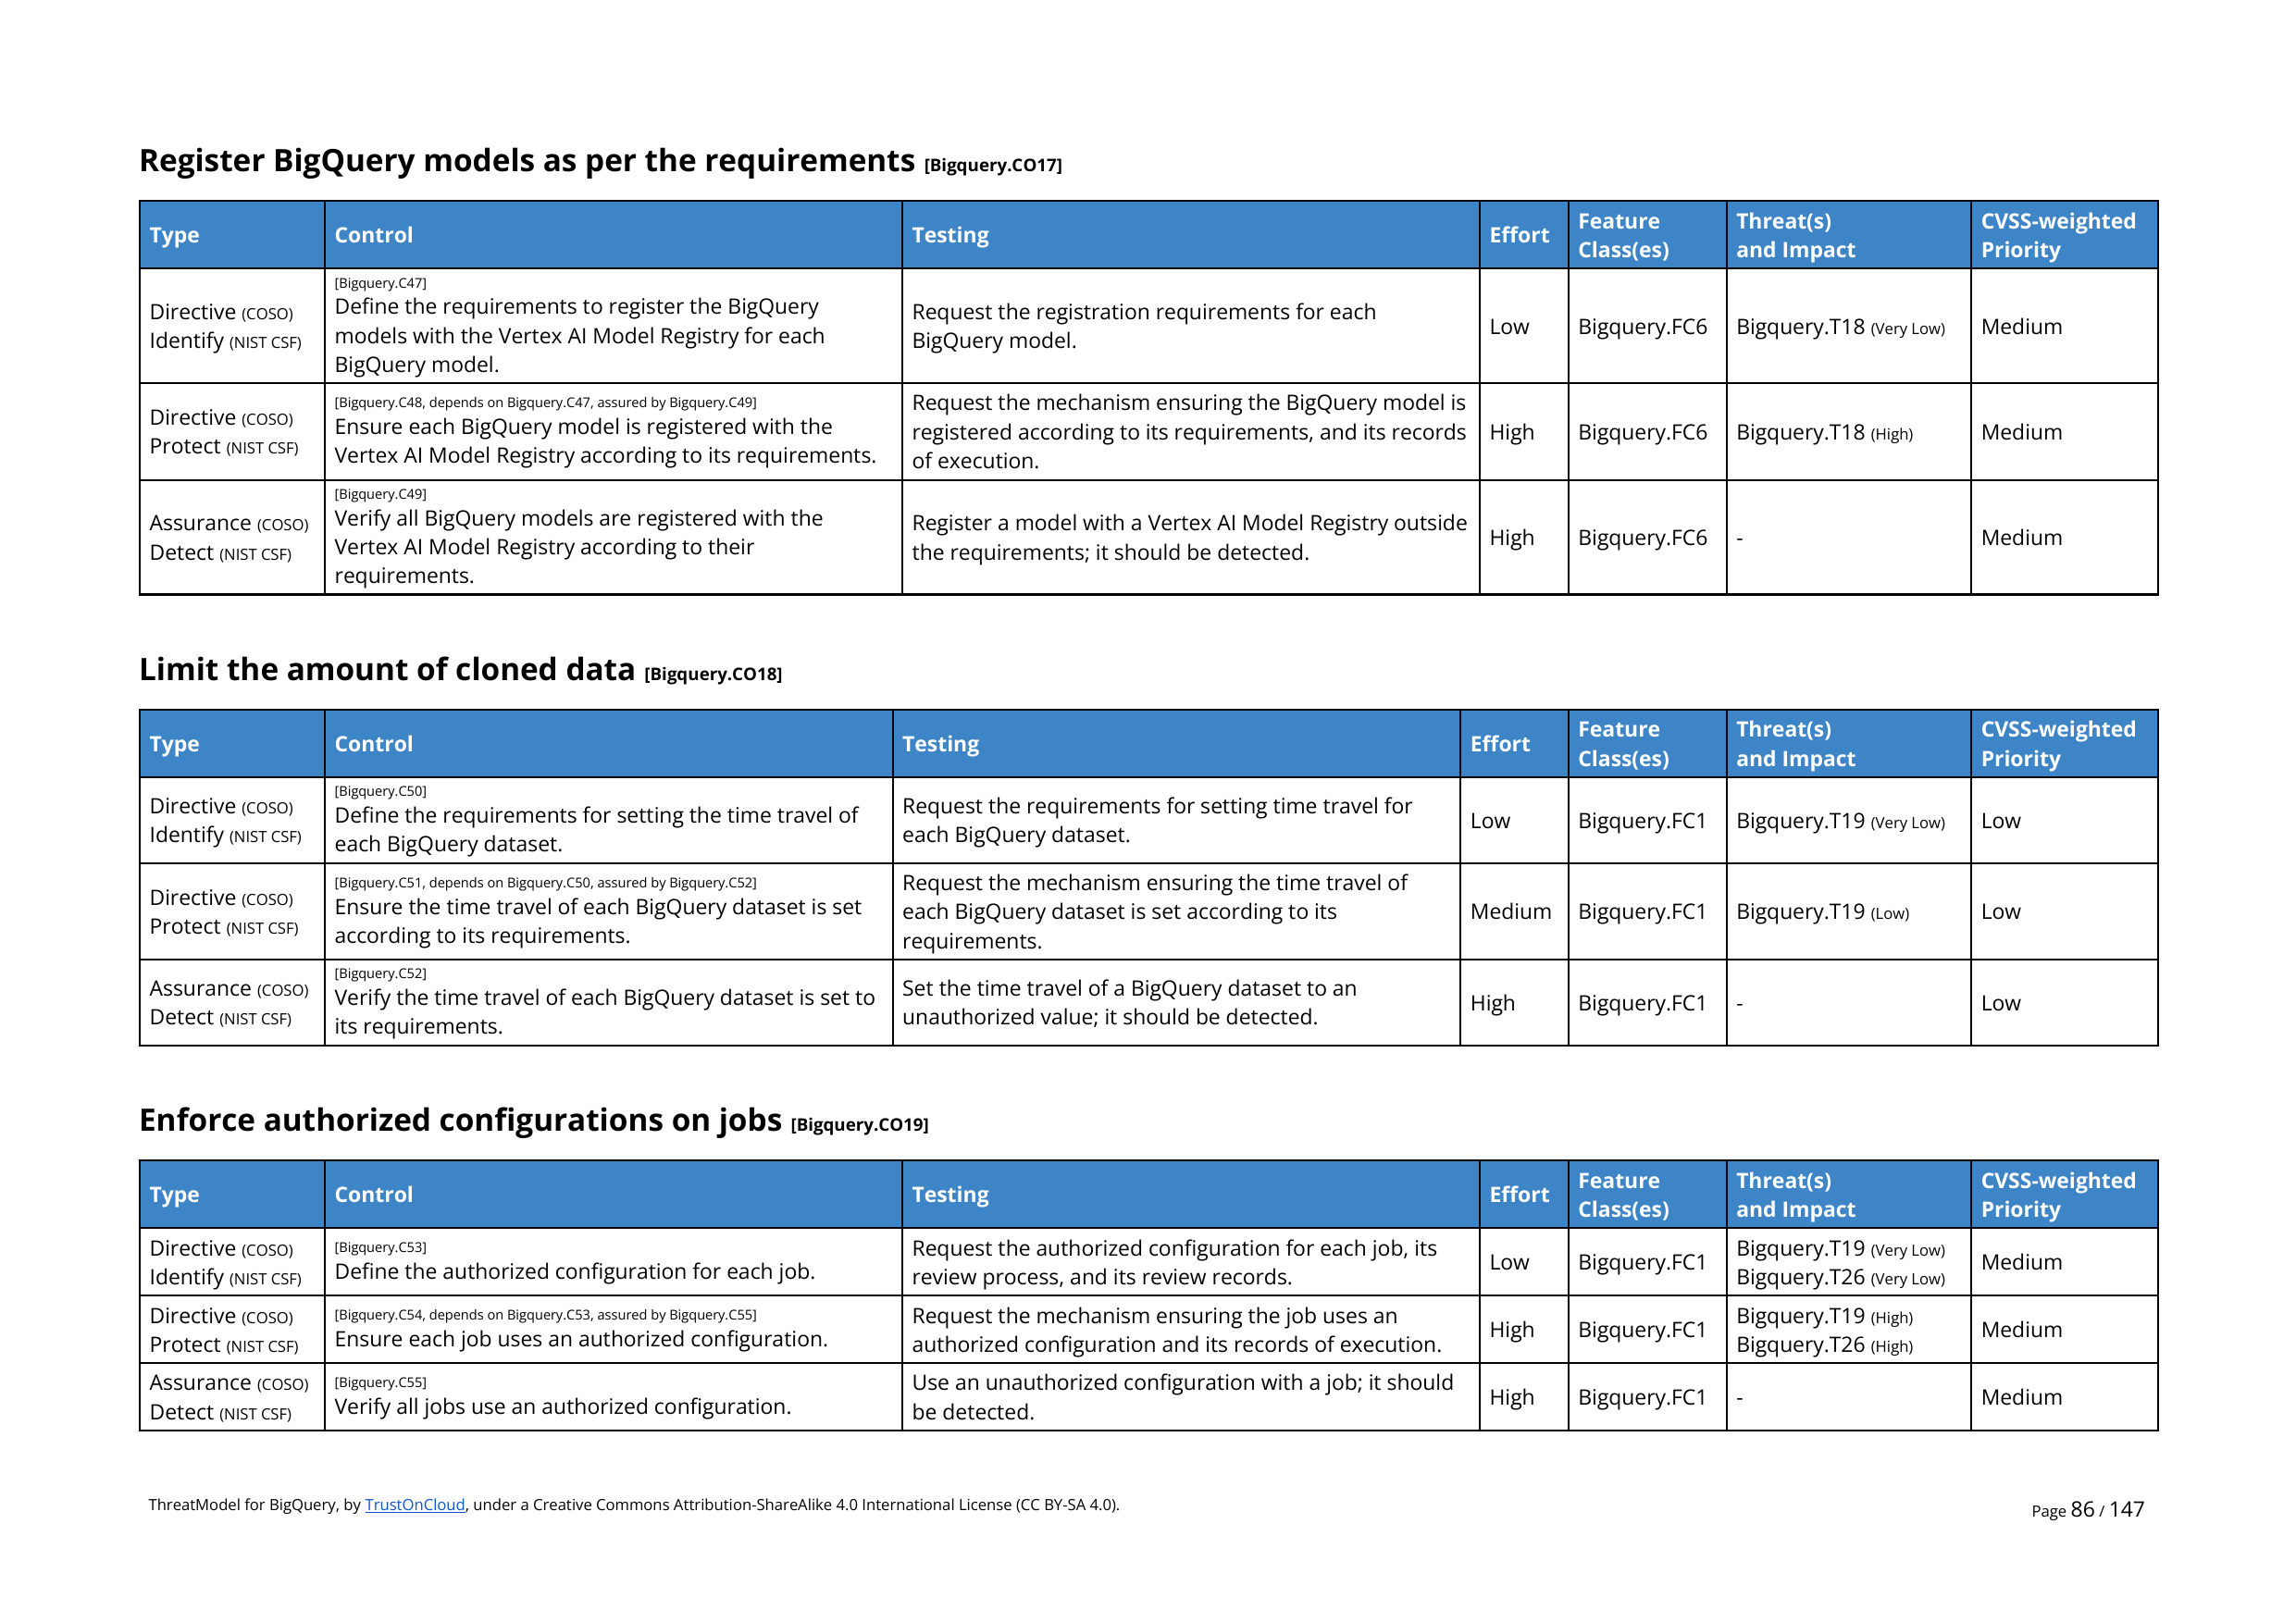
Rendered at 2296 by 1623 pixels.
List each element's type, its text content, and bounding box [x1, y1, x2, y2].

table_cell Directive (COSO) Identify (NIST CSF) [141, 1229, 324, 1295]
table_cell Bigquery.T19 (Low) [1728, 864, 1970, 959]
subtitle Register BigQuery models as per the requirements [Bigquery.CO17] [139, 139, 2130, 180]
table_cell Bigquery.T19 (Very Low) [1728, 778, 1970, 862]
table_header Control [326, 202, 901, 267]
table_cell Low [1972, 960, 2157, 1045]
table_cell Low [1461, 778, 1568, 862]
table_cell Bigquery.T19 (High) Bigquery.T26 (High) [1728, 1296, 1970, 1362]
table_cell Bigquery.FC1 [1570, 778, 1726, 862]
table_header Type [141, 202, 324, 267]
table_header Threat(s) and Impact [1728, 202, 1970, 267]
table_cell High [1481, 384, 1568, 478]
table_header Testing [894, 711, 1459, 776]
table_cell Directive (COSO) Protect (NIST CSF) [141, 1296, 324, 1362]
table_header Effort [1481, 1161, 1568, 1227]
table_cell Medium [1972, 1296, 2157, 1362]
table_cell [Bigquery.C47] Define the requirements to register the BigQuery models with the Vertex AI Model Registry for each BigQuery model. [326, 269, 901, 382]
table_cell Low [1972, 864, 2157, 959]
table_cell Bigquery.FC1 [1570, 864, 1726, 959]
table_cell High [1481, 1296, 1568, 1362]
table_cell [Bigquery.C53] Define the authorized configuration for each job. [326, 1229, 901, 1295]
table_cell Set the time travel of a BigQuery dataset to an unauthorized value; it should be detected. [894, 960, 1459, 1045]
table_cell - [1728, 481, 1970, 593]
table_cell Assurance (COSO) Detect (NIST CSF) [141, 960, 324, 1045]
table_cell High [1481, 481, 1568, 593]
table_cell - [1728, 960, 1970, 1045]
table_cell Directive (COSO) Protect (NIST CSF) [141, 864, 324, 959]
table_cell Directive (COSO) Identify (NIST CSF) [141, 778, 324, 862]
table_cell Low [1972, 778, 2157, 862]
table_cell Bigquery.FC1 [1570, 1229, 1726, 1295]
table_header Control [326, 1161, 901, 1227]
table_cell High [1461, 960, 1568, 1045]
table_cell Medium [1972, 1229, 2157, 1295]
table_cell Bigquery.FC6 [1570, 384, 1726, 478]
table_cell Medium [1461, 864, 1568, 959]
table_cell [Bigquery.C49] Verify all BigQuery models are registered with the Vertex AI Model Registry according to their requirements. [326, 481, 901, 593]
table_header Threat(s) and Impact [1728, 1161, 1970, 1227]
table_cell Medium [1972, 481, 2157, 593]
table_cell Medium [1972, 384, 2157, 478]
table_cell [Bigquery.C54, depends on Bigquery.C53, assured by Bigquery.C55] Ensure each job uses an authorized configuration. [326, 1296, 901, 1362]
table_header Type [141, 711, 324, 776]
table_cell Request the registration requirements for each BigQuery model. [903, 269, 1479, 382]
table_header Feature Class(es) [1570, 202, 1726, 267]
table_cell Medium [1972, 1364, 2157, 1430]
table_cell Request the mechanism ensuring the BigQuery model is registered according to its requirements, and its records of execution. [903, 384, 1479, 478]
table_cell Bigquery.FC1 [1570, 960, 1726, 1045]
table_cell Request the authorized configuration for each job, its review process, and its review records. [903, 1229, 1479, 1295]
table_cell Request the requirements for setting time travel for each BigQuery dataset. [894, 778, 1459, 862]
table_header Testing [903, 1161, 1479, 1227]
table_cell Use an unauthorized configuration with a job; it should be detected. [903, 1364, 1479, 1430]
table_header Feature Class(es) [1570, 711, 1726, 776]
table_cell [Bigquery.C52] Verify the time travel of each BigQuery dataset is set to its requirements. [326, 960, 892, 1045]
table_cell Assurance (COSO) Detect (NIST CSF) [141, 1364, 324, 1430]
table_header Feature Class(es) [1570, 1161, 1726, 1227]
table_cell - [1728, 1364, 1970, 1430]
table_cell Bigquery.FC6 [1570, 481, 1726, 593]
table_cell Bigquery.T18 (High) [1728, 384, 1970, 478]
table_cell Medium [1972, 269, 2157, 382]
table_cell Request the mechanism ensuring the job uses an authorized configuration and its records of execution. [903, 1296, 1479, 1362]
table_cell Assurance (COSO) Detect (NIST CSF) [141, 481, 324, 593]
table_header CVSS-weighted Priority [1972, 1161, 2157, 1227]
table_cell Bigquery.FC1 [1570, 1364, 1726, 1430]
table_header Control [326, 711, 892, 776]
subtitle Limit the amount of cloned data [Bigquery.CO18] [139, 648, 2130, 689]
table_header CVSS-weighted Priority [1972, 202, 2157, 267]
table_header Type [141, 1161, 324, 1227]
table_cell High [1481, 1364, 1568, 1430]
table_cell [Bigquery.C55] Verify all jobs use an authorized configuration. [326, 1364, 901, 1430]
table_cell [Bigquery.C48, depends on Bigquery.C47, assured by Bigquery.C49] Ensure each BigQuery model is registered with the Vertex AI Model Registry according to its requirements. [326, 384, 901, 478]
table_cell Low [1481, 269, 1568, 382]
table_header Effort [1481, 202, 1568, 267]
table_cell Bigquery.T19 (Very Low) Bigquery.T26 (Very Low) [1728, 1229, 1970, 1295]
subtitle Enforce authorized configurations on jobs [Bigquery.CO19] [139, 1098, 2130, 1140]
table_cell [Bigquery.C51, depends on Bigquery.C50, assured by Bigquery.C52] Ensure the time travel of each BigQuery dataset is set according to its requirements. [326, 864, 892, 959]
table_header CVSS-weighted Priority [1972, 711, 2157, 776]
table_header Testing [903, 202, 1479, 267]
table_cell Bigquery.T18 (Very Low) [1728, 269, 1970, 382]
table_cell Bigquery.FC1 [1570, 1296, 1726, 1362]
table_header Threat(s) and Impact [1728, 711, 1970, 776]
table_cell Directive (COSO) Identify (NIST CSF) [141, 269, 324, 382]
table_cell Request the mechanism ensuring the time travel of each BigQuery dataset is set according to its requirements. [894, 864, 1459, 959]
table_cell Low [1481, 1229, 1568, 1295]
table_cell Directive (COSO) Protect (NIST CSF) [141, 384, 324, 478]
table_cell Bigquery.FC6 [1570, 269, 1726, 382]
table_header Effort [1461, 711, 1568, 776]
table_cell Register a model with a Vertex AI Model Registry outside the requirements; it should be detected. [903, 481, 1479, 593]
table_cell [Bigquery.C50] Define the requirements for setting the time travel of each BigQuery dataset. [326, 778, 892, 862]
